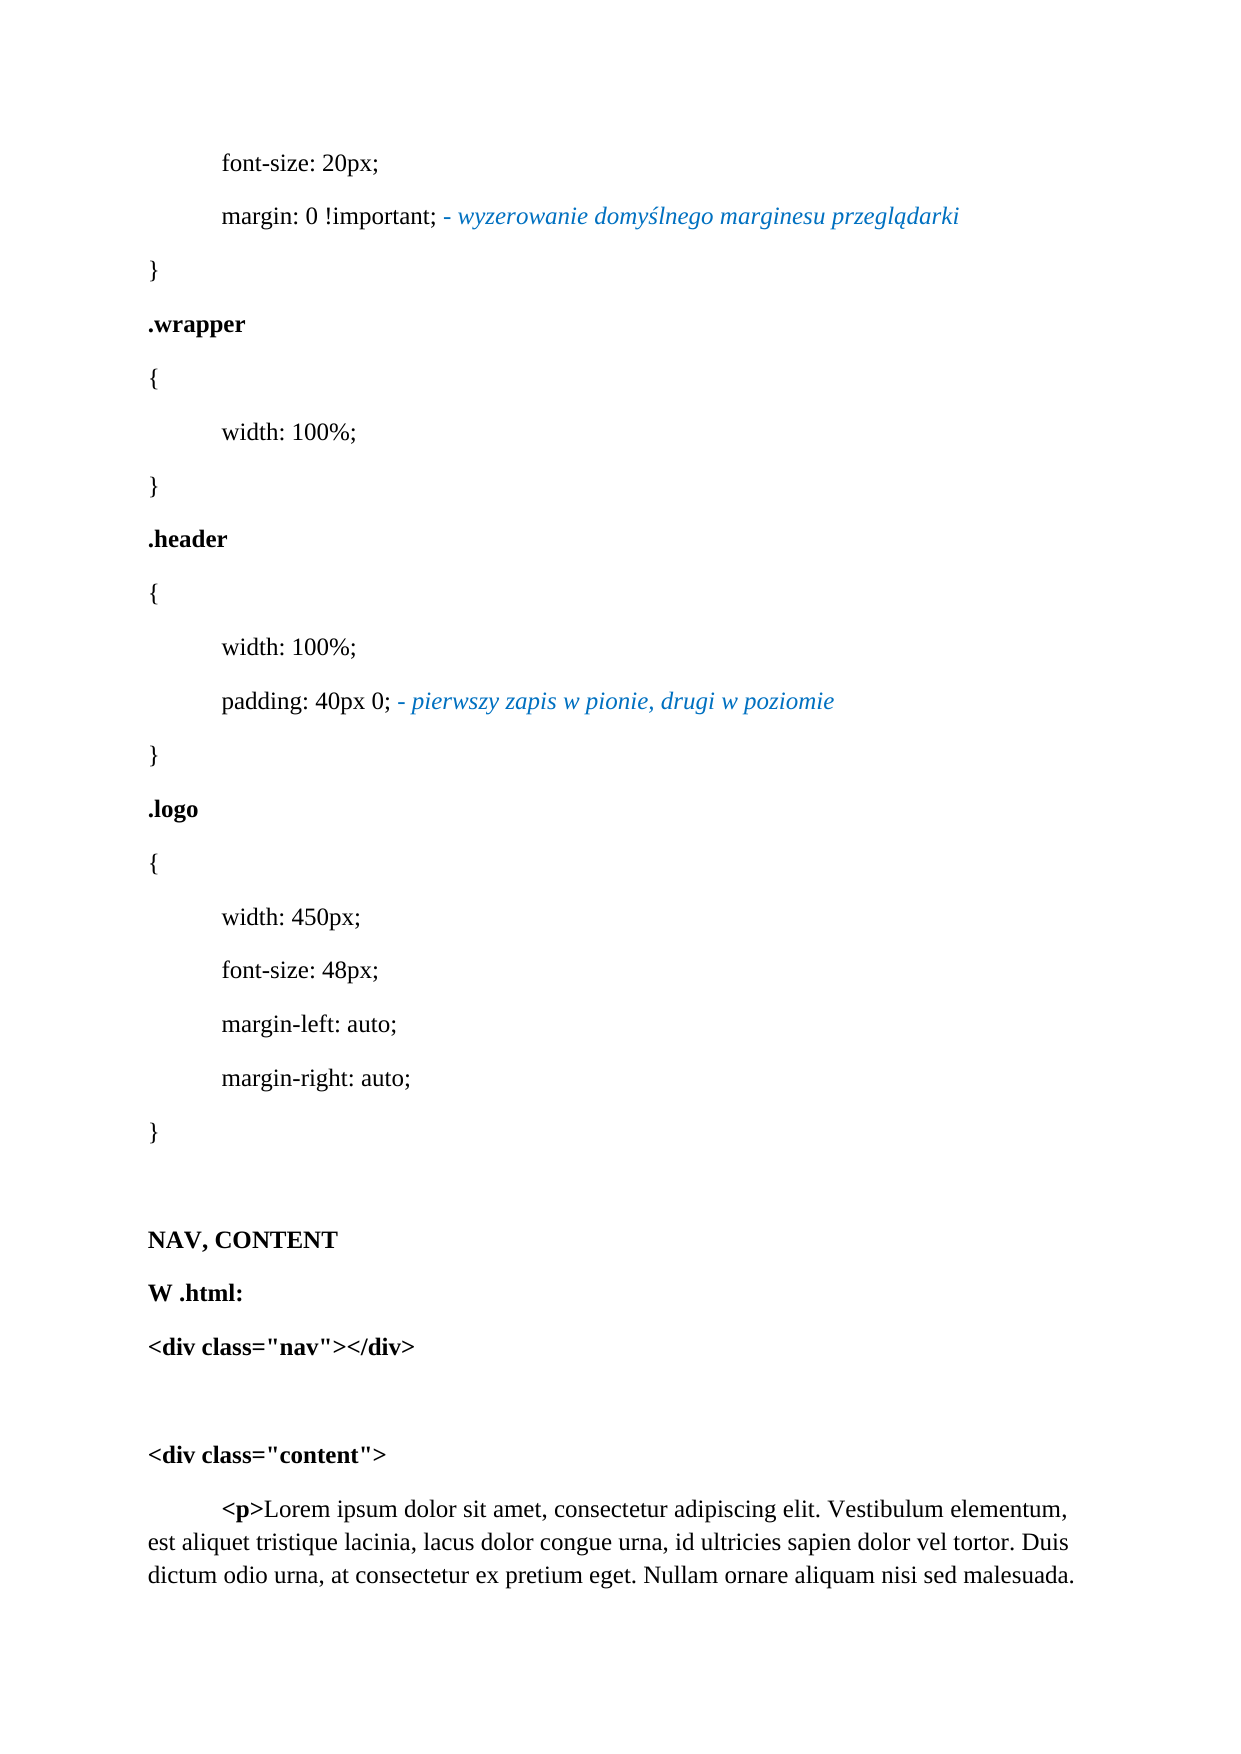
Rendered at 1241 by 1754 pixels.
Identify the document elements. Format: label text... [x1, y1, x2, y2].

text width: 100%; [148, 417, 1093, 446]
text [148, 1494, 1093, 1589]
text font-size: 48px; [148, 955, 1093, 984]
text padding: 40px 0; - pierwszy zapis w pionie, drugi w poziomie [148, 686, 1093, 715]
text { [148, 578, 1093, 607]
text NAV, CONTENT [148, 1225, 1093, 1253]
text <div class="content"> [148, 1440, 1093, 1469]
text width: 450px; [148, 902, 1093, 930]
text <div class="nav"></div> [148, 1332, 1093, 1361]
text { [148, 848, 1093, 876]
text font-size: 20px; [148, 148, 1093, 176]
text .logo [148, 794, 1093, 823]
text margin-left: auto; [148, 1009, 1093, 1038]
text { [148, 363, 1093, 392]
text } [148, 740, 1093, 769]
text W .html: [148, 1278, 1093, 1307]
text .wrapper [148, 309, 1093, 338]
text } [148, 471, 1093, 499]
text margin-right: auto; [148, 1063, 1093, 1092]
text .header [148, 524, 1093, 553]
text width: 100%; [148, 632, 1093, 661]
text } [148, 255, 1093, 284]
text margin: 0 !important; - wyzerowanie domyślnego marginesu przeglądarki [148, 201, 1093, 230]
text } [148, 1117, 1093, 1146]
